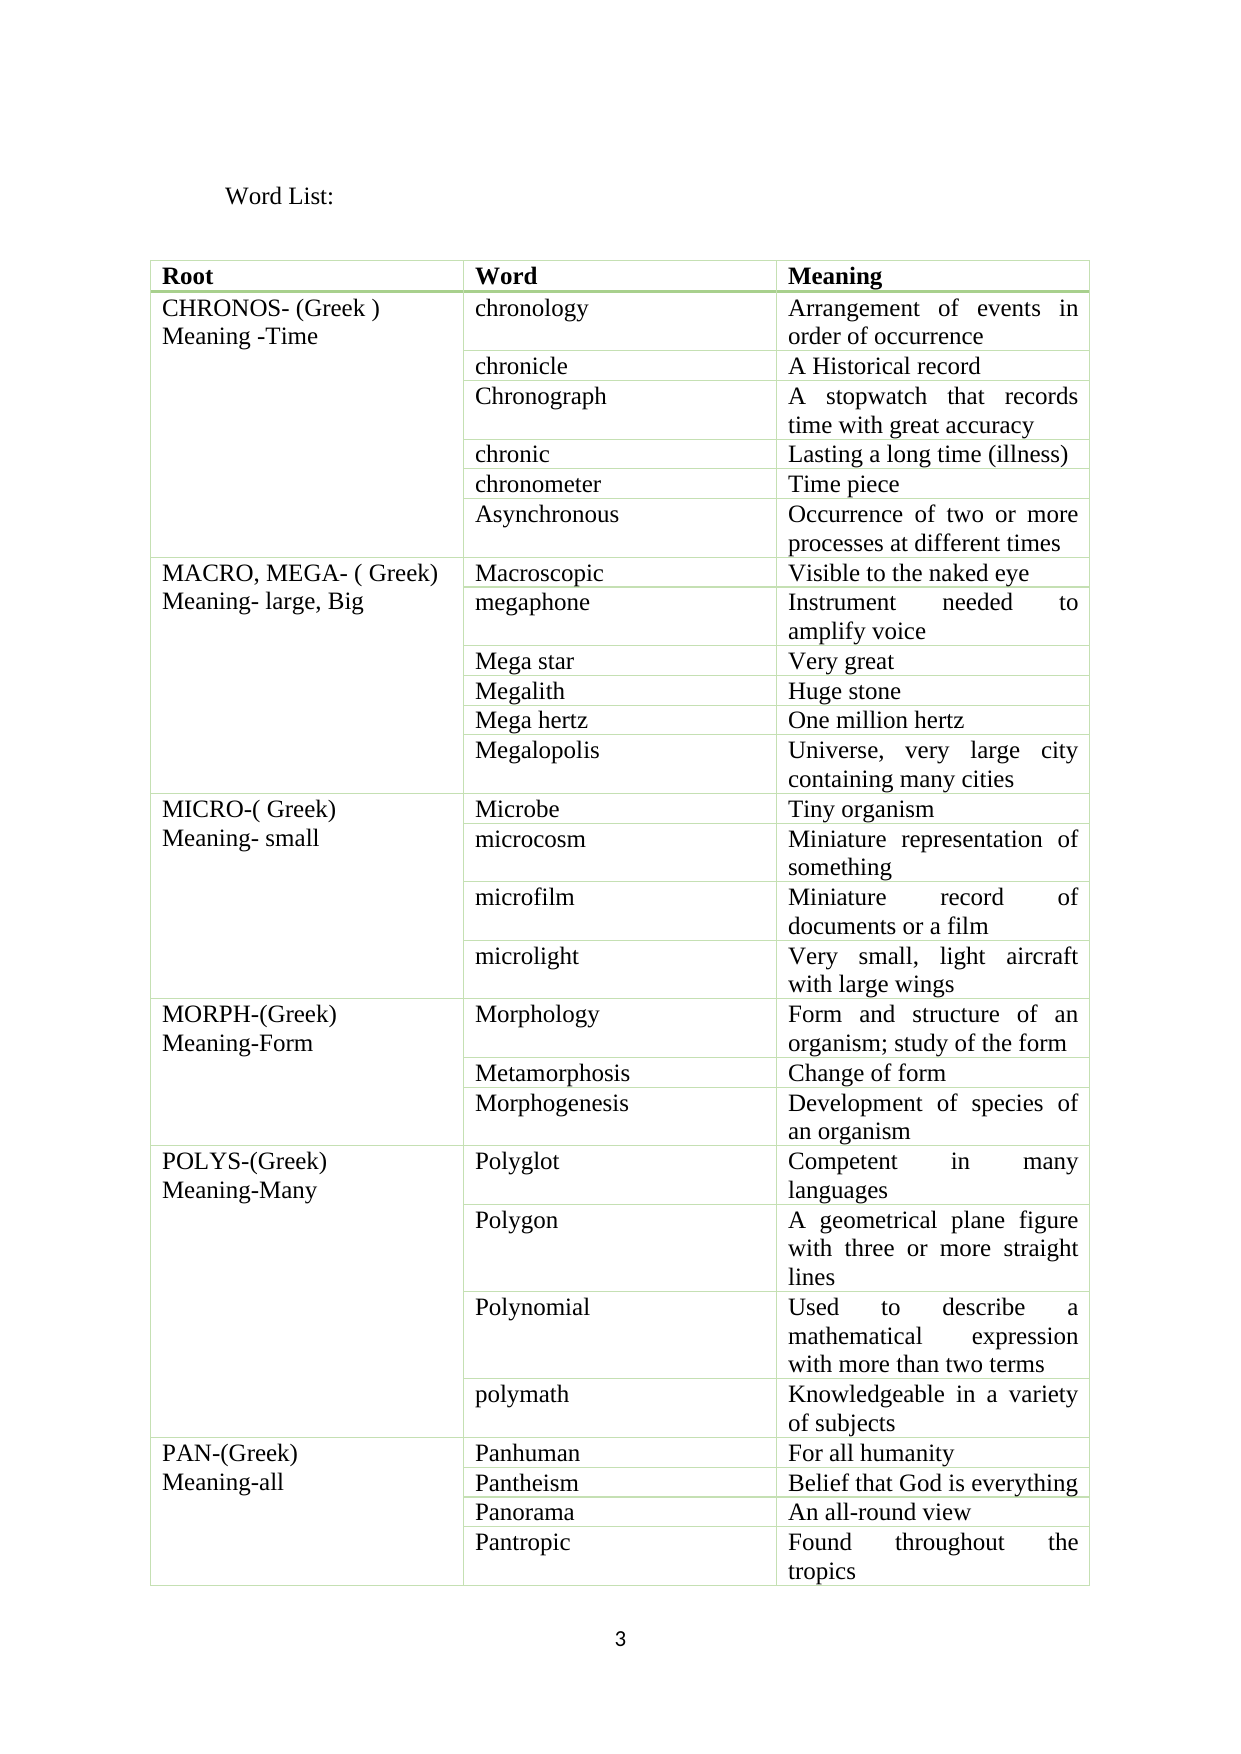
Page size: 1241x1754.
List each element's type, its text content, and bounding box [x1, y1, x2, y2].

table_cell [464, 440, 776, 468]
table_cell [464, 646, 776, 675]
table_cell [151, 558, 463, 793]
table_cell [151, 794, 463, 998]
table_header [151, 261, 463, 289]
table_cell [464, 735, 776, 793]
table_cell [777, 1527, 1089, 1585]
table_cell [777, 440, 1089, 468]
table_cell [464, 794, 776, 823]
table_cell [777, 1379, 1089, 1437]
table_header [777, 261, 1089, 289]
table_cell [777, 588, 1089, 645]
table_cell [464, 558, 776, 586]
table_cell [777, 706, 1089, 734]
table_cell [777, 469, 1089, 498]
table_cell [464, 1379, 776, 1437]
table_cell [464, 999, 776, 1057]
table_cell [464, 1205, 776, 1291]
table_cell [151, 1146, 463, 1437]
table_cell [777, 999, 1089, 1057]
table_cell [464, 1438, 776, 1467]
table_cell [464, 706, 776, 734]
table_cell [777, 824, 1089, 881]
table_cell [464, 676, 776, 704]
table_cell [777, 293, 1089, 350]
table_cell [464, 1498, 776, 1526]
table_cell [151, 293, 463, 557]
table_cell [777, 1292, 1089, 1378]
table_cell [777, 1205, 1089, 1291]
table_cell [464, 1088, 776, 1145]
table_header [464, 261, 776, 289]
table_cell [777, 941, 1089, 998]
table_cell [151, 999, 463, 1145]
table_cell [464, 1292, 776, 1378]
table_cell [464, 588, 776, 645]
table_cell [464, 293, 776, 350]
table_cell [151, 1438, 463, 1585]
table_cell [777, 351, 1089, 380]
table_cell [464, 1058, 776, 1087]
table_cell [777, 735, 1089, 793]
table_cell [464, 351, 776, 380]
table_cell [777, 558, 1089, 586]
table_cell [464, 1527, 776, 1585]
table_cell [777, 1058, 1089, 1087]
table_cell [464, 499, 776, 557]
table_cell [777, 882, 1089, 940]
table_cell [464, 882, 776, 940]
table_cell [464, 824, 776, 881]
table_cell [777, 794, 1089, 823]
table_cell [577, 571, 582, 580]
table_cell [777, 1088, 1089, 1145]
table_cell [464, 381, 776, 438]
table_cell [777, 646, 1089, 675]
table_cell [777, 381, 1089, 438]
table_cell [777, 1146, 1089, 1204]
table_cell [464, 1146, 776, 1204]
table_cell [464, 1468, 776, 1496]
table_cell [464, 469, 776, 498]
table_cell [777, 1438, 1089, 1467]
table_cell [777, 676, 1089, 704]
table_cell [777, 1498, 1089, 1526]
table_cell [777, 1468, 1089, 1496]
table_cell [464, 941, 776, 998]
list Word List: [225, 181, 1090, 210]
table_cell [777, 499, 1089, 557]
